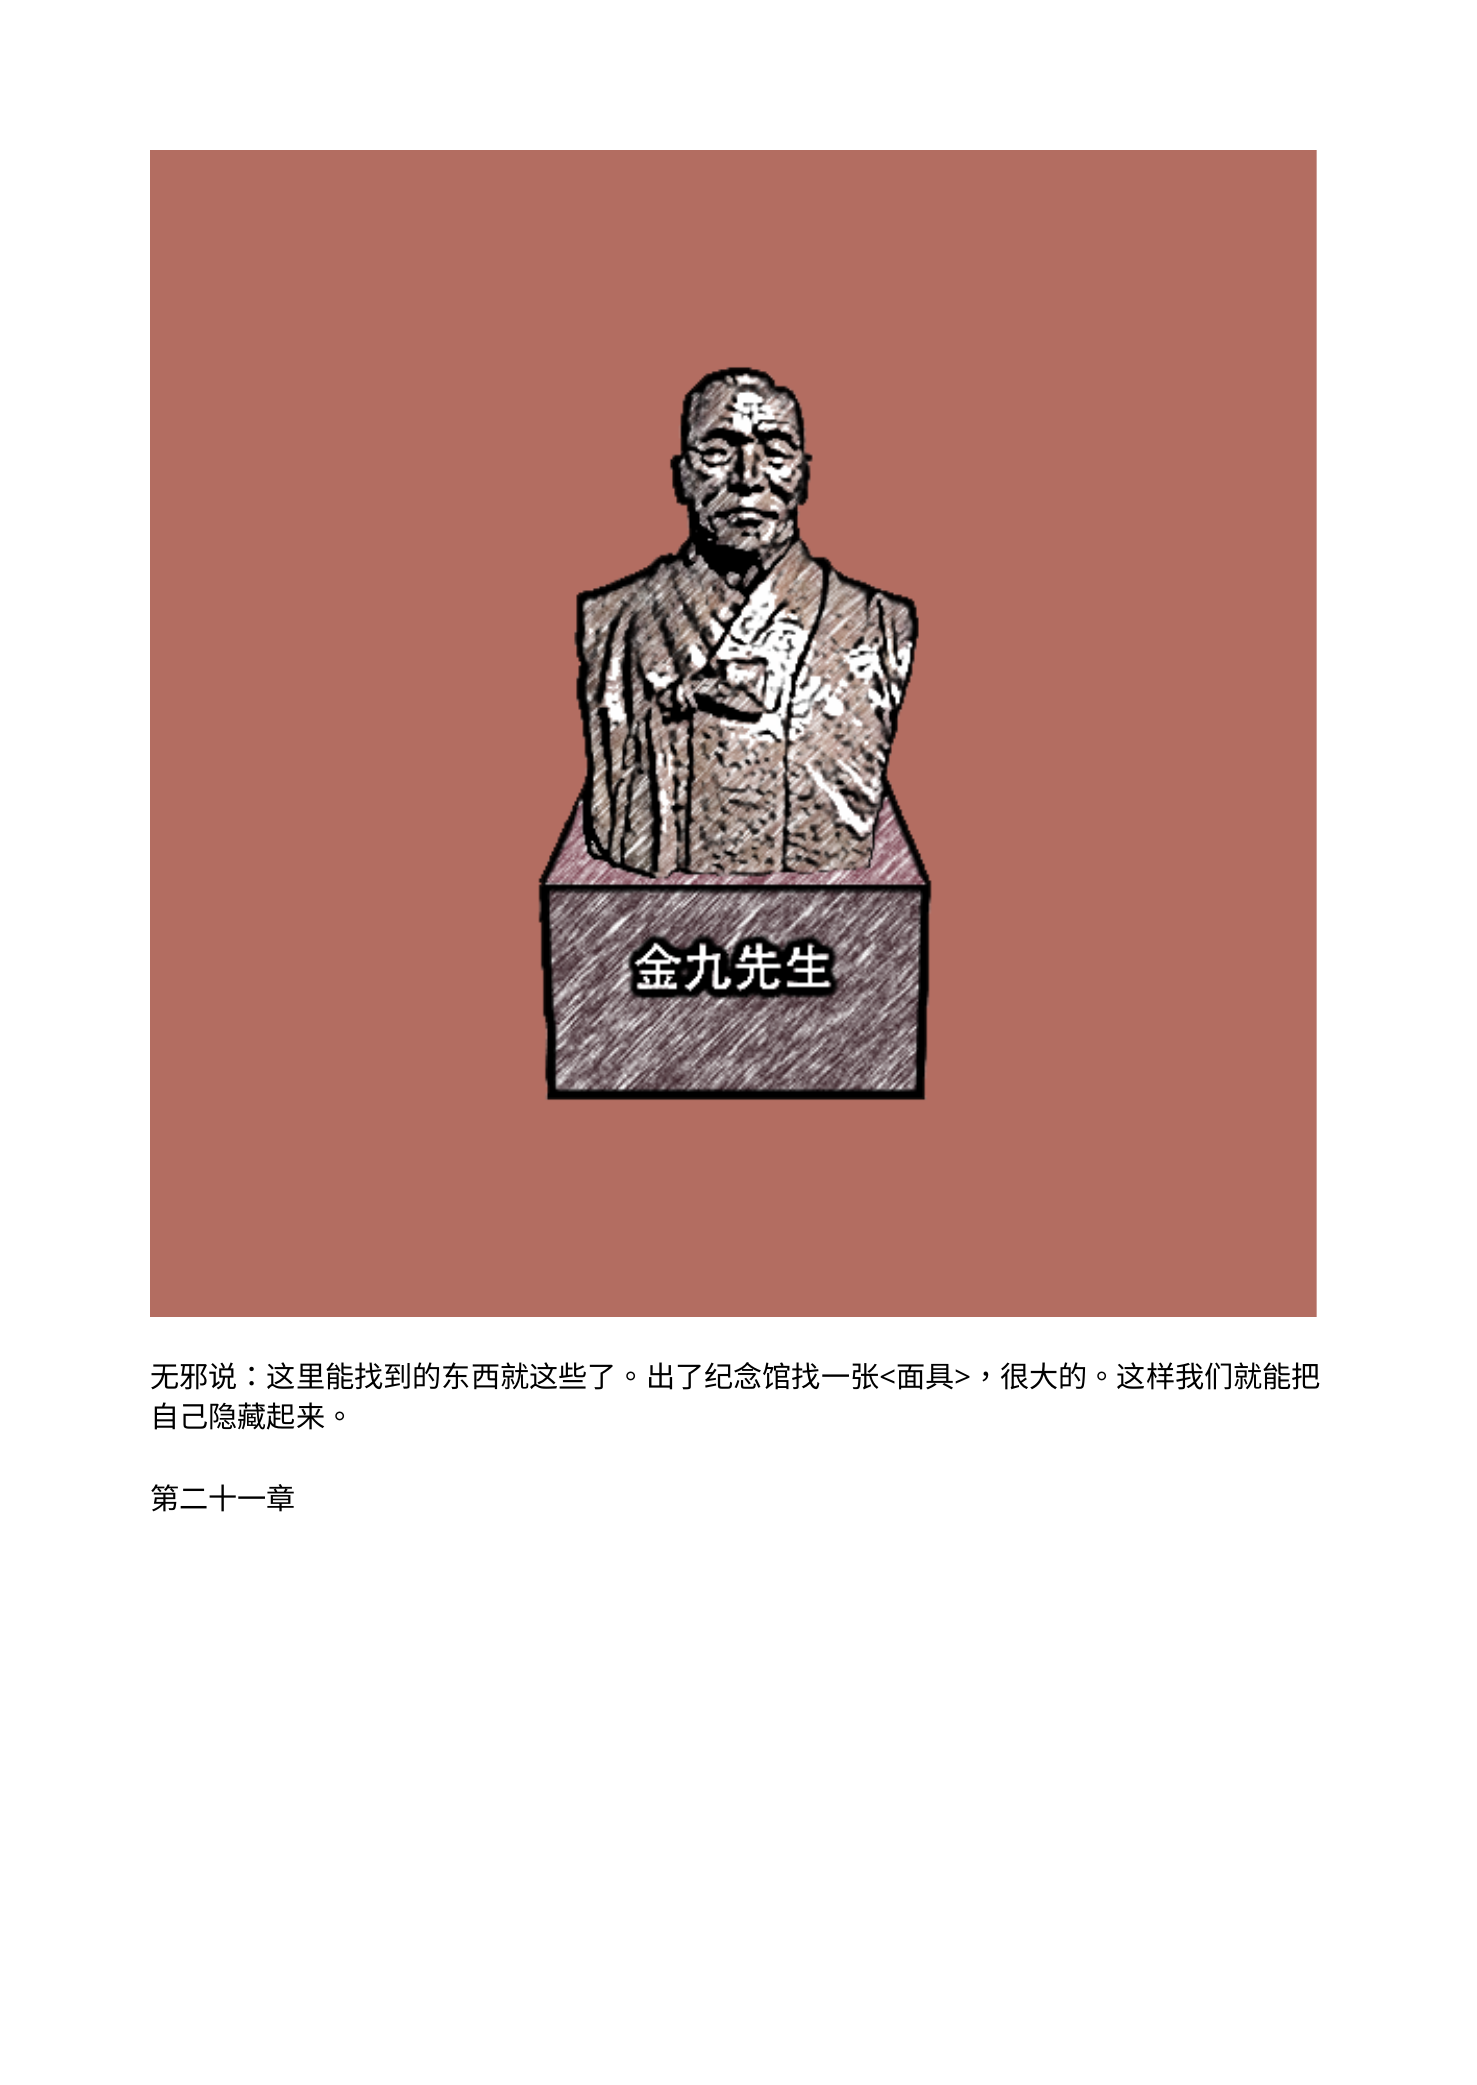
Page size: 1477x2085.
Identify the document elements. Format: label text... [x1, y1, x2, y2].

text 第二十一章 [150, 1475, 1326, 1518]
picture [150, 150, 1317, 1317]
text 无邪说：这里能找到的东西就这些了。出了纪念馆找一张<面具>，很大的。这样我们就能把自己隐藏起来。 [150, 1356, 1326, 1436]
